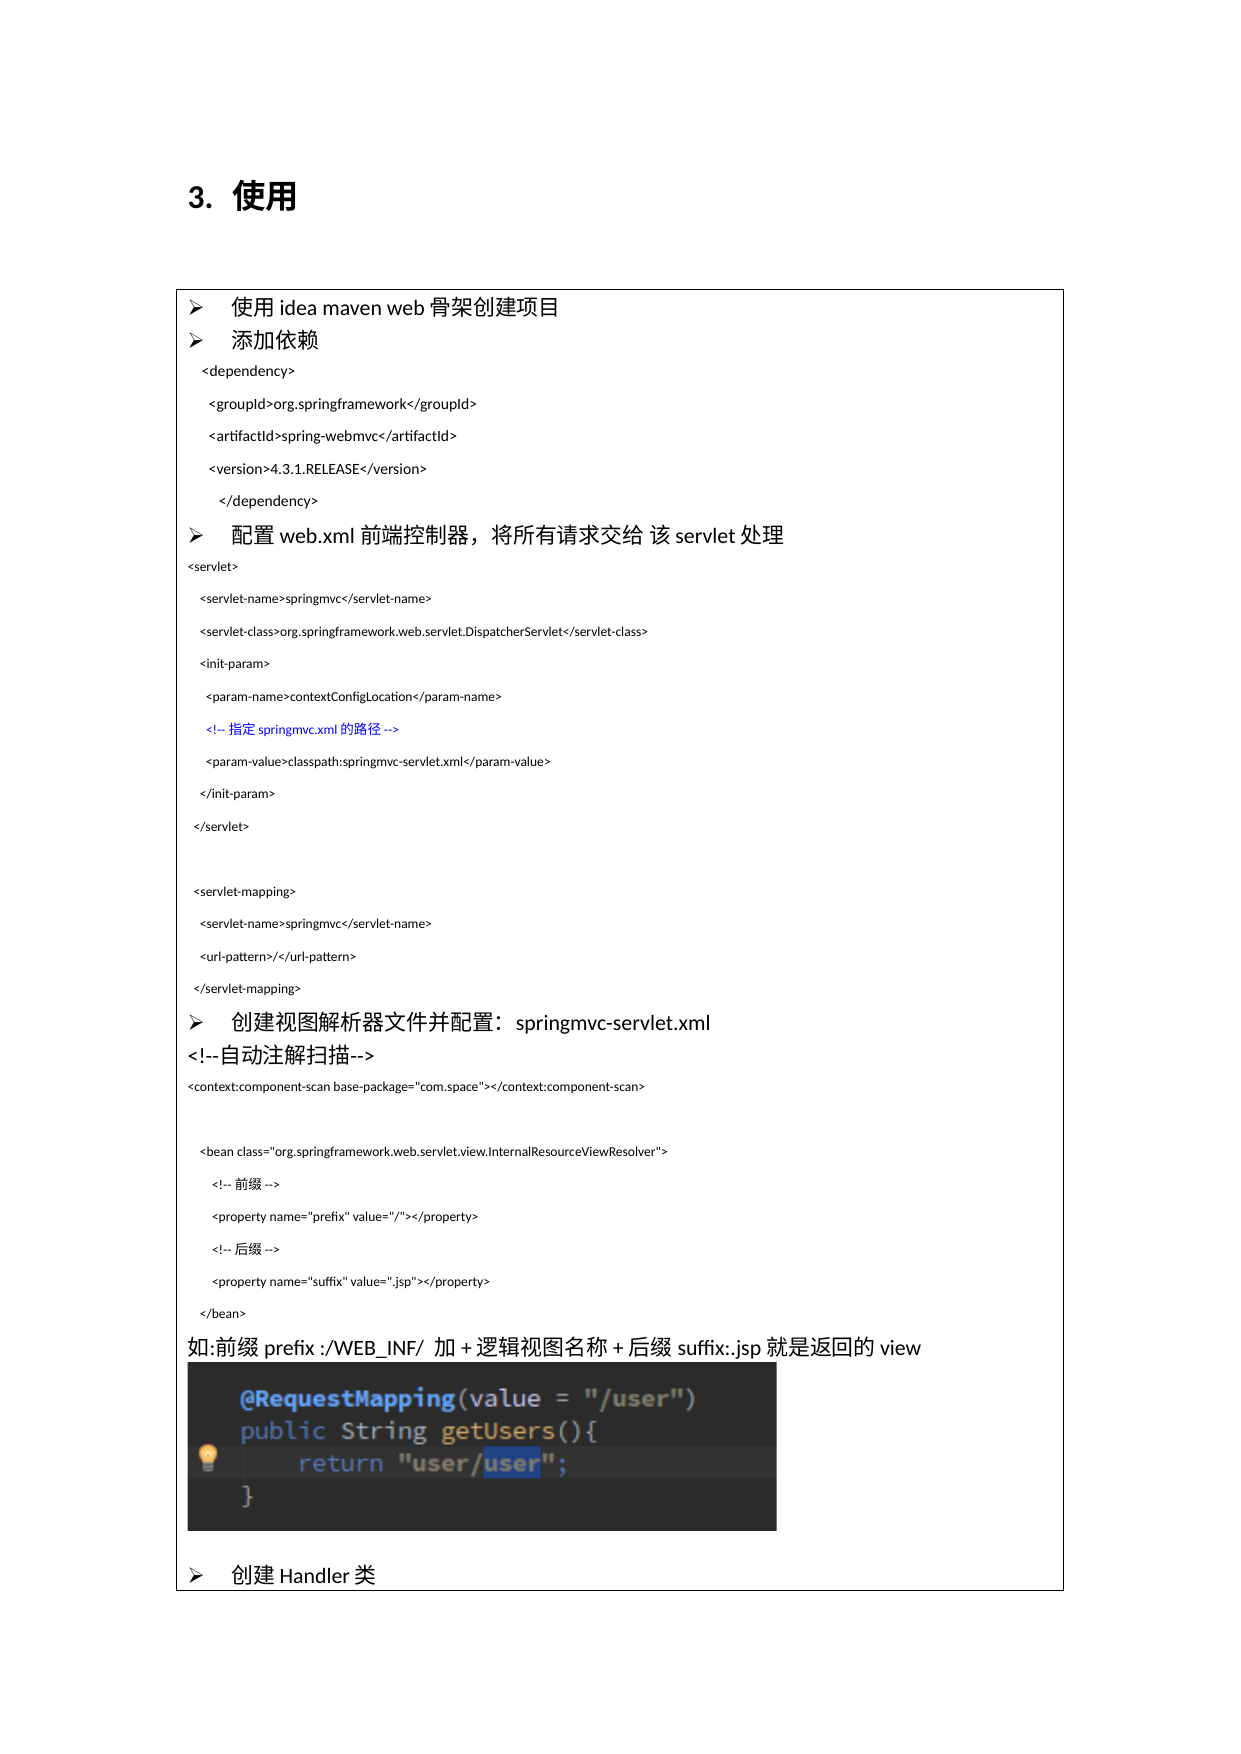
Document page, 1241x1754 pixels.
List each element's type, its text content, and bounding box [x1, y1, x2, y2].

subtitle 使用 [187, 162, 1053, 227]
picture [187, 1362, 777, 1531]
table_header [177, 290, 1063, 1590]
